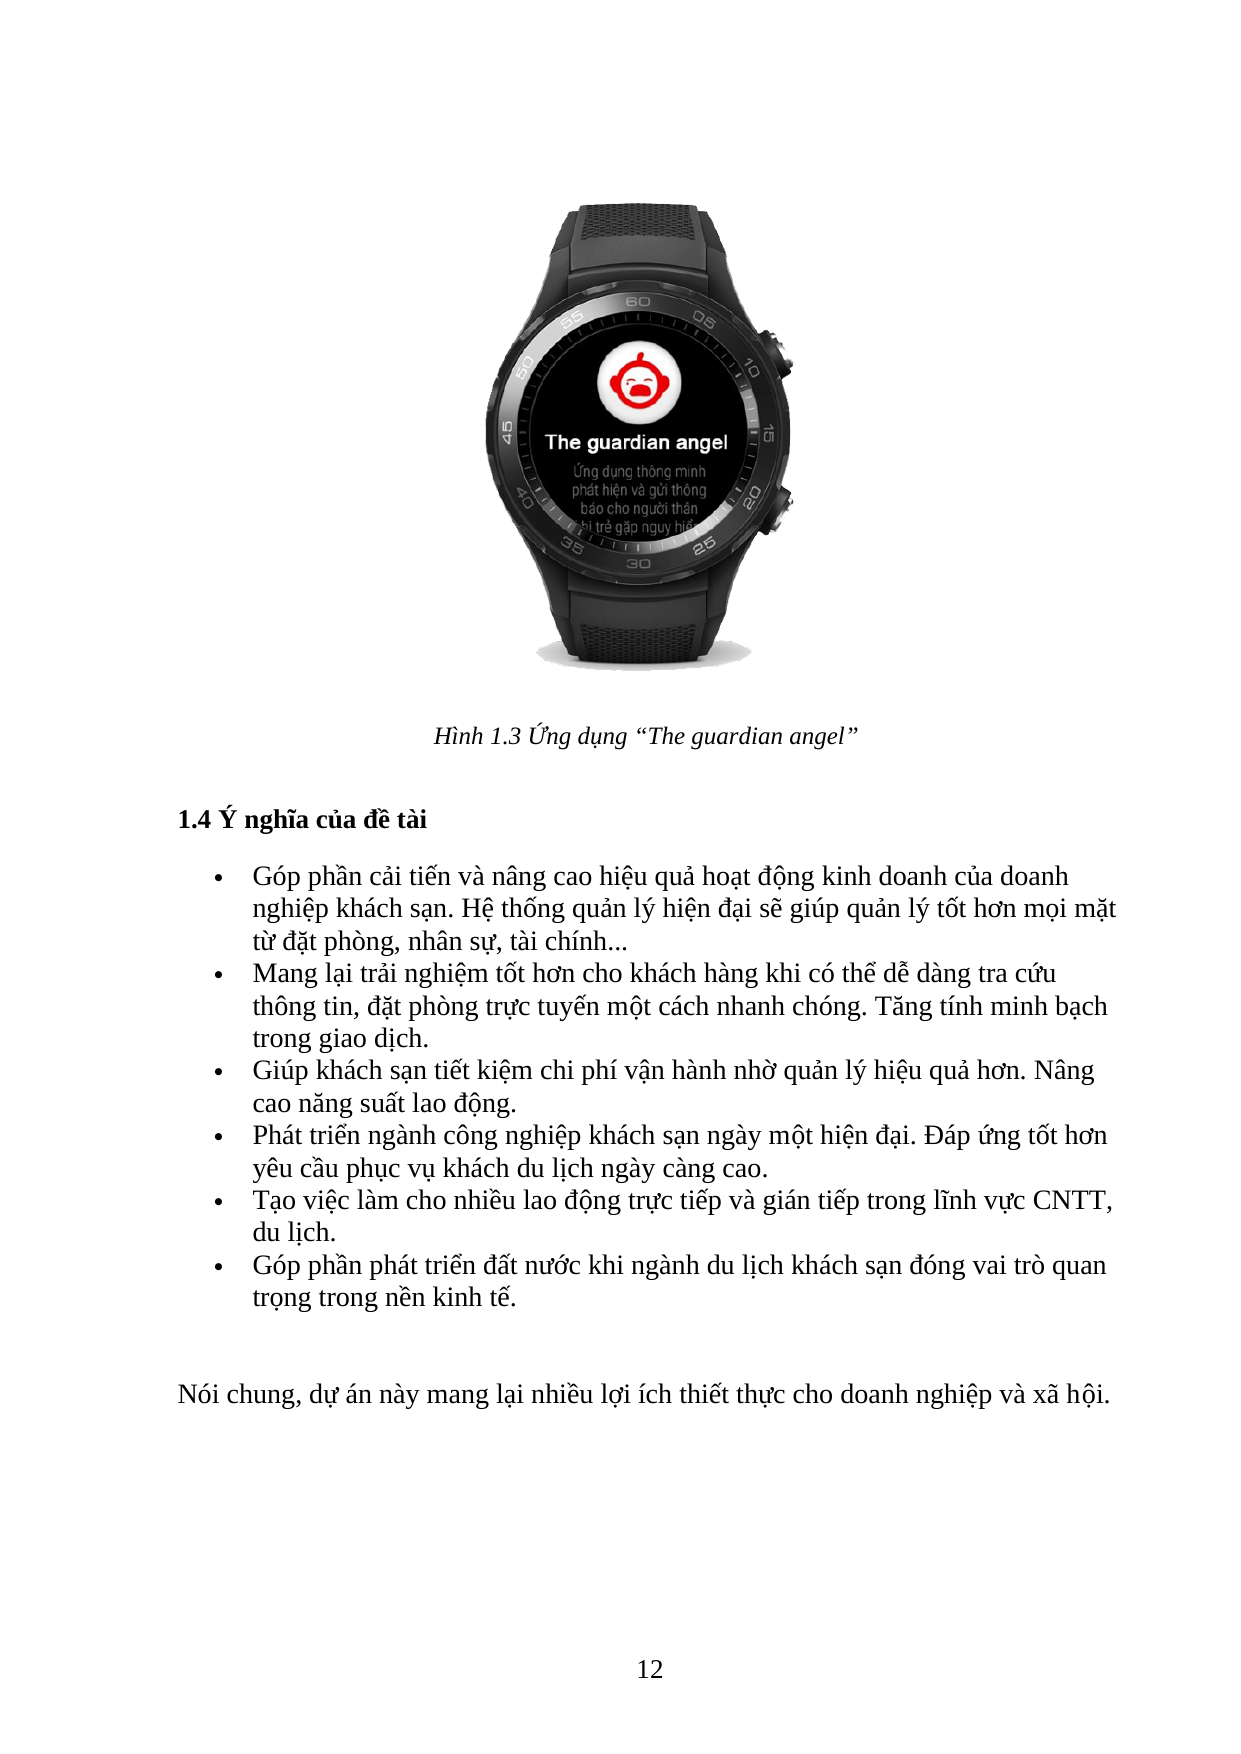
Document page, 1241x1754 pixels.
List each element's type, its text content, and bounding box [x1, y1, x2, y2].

list Góp phần phát triển đất nước khi ngành du lịch khách sạn đóng vai trò quan trọng trong nền kinh tế. [215, 1248, 1122, 1313]
list Phát triển ngành công nghiệp khách sạn ngày một hiện đại. Đáp ứng tốt hơn yêu cầu phục vụ khách du lịch ngày càng cao. [215, 1118, 1122, 1183]
list Góp phần cải tiến và nâng cao hiệu quả hoạt động kinh doanh của doanh nghiệp khách sạn. Hệ thống quản lý hiện đại sẽ giúp quản lý tốt hơn mọi mặt từ đặt phòng, nhân sự, tài chính... [215, 859, 1122, 956]
text Nói chung, dự án này mang lại nhiều lợi ích thiết thực cho doanh nghiệp và xã hội. [177, 1377, 1122, 1410]
list Tạo việc làm cho nhiều lao động trực tiếp và gián tiếp trong lĩnh vực CNTT, du lịch. [215, 1183, 1122, 1248]
subtitle Ý nghĩa của đề tài [177, 803, 1122, 834]
list Giúp khách sạn tiết kiệm chi phí vận hành nhờ quản lý hiệu quả hơn. Nâng cao năng suất lao động. [215, 1053, 1122, 1118]
picture [372, 155, 922, 704]
list Mang lại trải nghiệm tốt hơn cho khách hàng khi có thể dễ dàng tra cứu thông tin, đặt phòng trực tuyến một cách nhanh chóng. Tăng tính minh bạch trong giao dịch. [215, 956, 1122, 1053]
